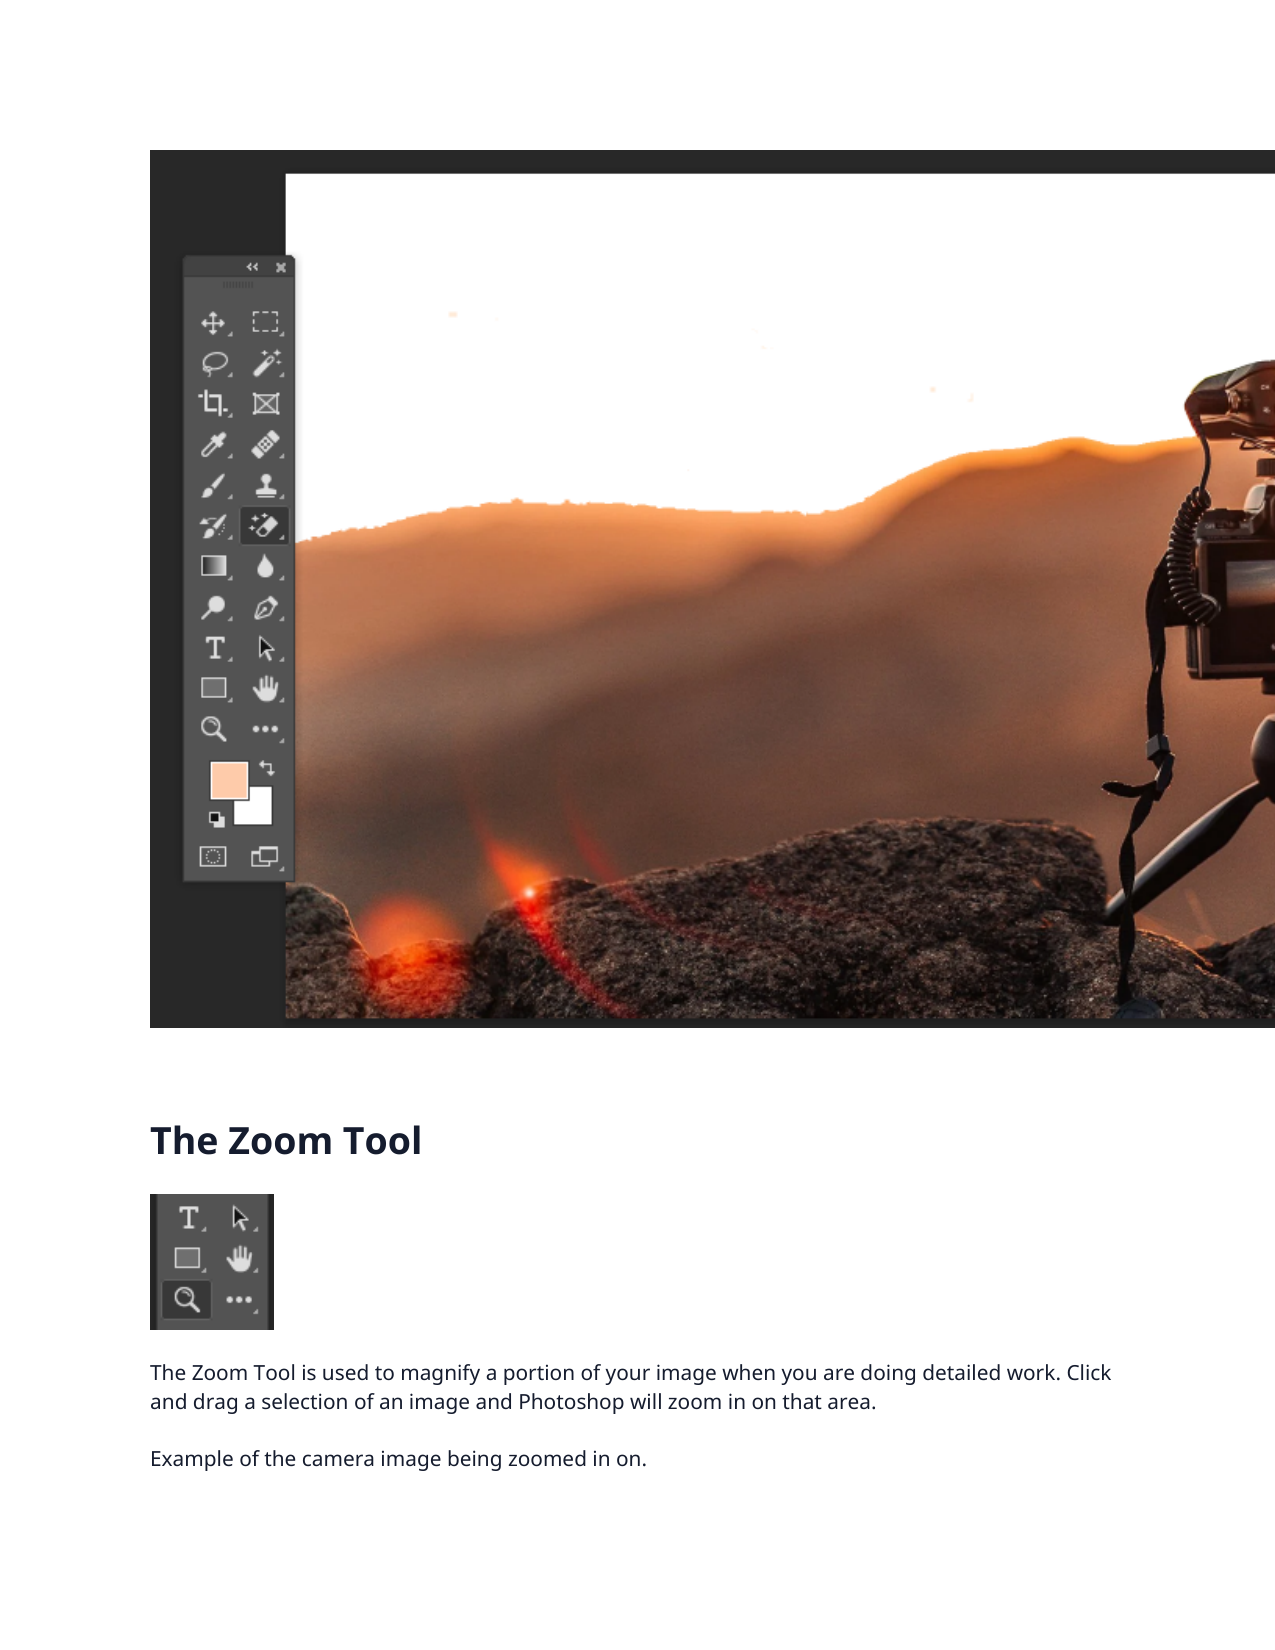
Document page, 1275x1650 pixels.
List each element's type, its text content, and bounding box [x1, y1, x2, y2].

picture [150, 150, 1275, 1028]
picture [150, 1194, 274, 1330]
text Example of the camera image being zoomed in on. [150, 1444, 1125, 1473]
text The Zoom Tool is used to magnify a portion of your image when you are doing detailed work. Click and drag a selection of an image and Photoshop will zoom in on that area. [150, 1358, 1125, 1415]
text The Zoom Tool [150, 1114, 1125, 1166]
